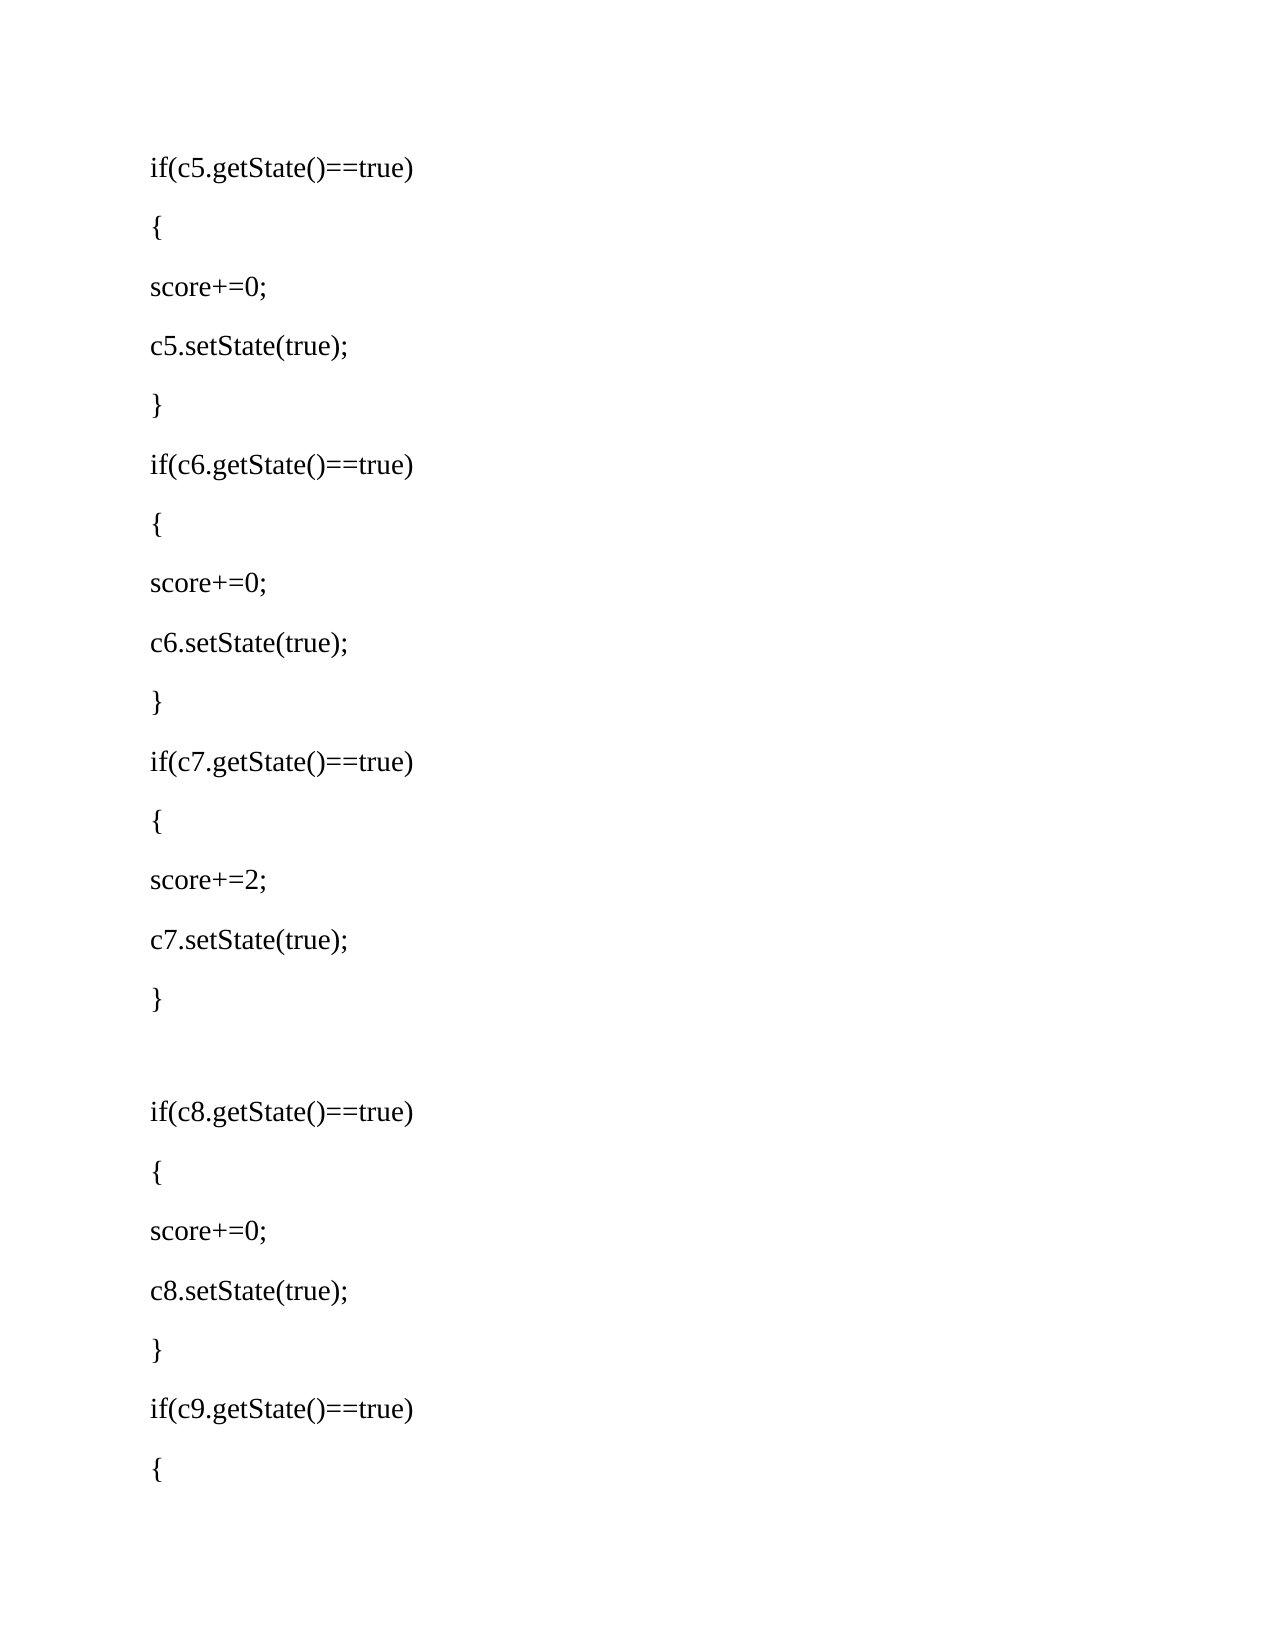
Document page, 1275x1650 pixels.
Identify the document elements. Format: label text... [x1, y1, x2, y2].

text score+=0; [150, 1213, 1125, 1247]
text c5.setState(true); [150, 328, 1125, 362]
text { [150, 209, 1125, 243]
text score+=0; [150, 269, 1125, 302]
text } [150, 1332, 1125, 1366]
text if(c6.getState()==true) [150, 447, 1125, 480]
text { [150, 1451, 1125, 1484]
text if(c9.getState()==true) [150, 1391, 1125, 1425]
text if(c8.getState()==true) [150, 1094, 1125, 1128]
text { [150, 803, 1125, 837]
text } [150, 684, 1125, 718]
text if(c7.getState()==true) [150, 744, 1125, 777]
text score+=0; [150, 566, 1125, 599]
text } [150, 387, 1125, 421]
text c7.setState(true); [150, 922, 1125, 955]
text score+=2; [150, 862, 1125, 896]
text { [150, 1154, 1125, 1187]
text { [150, 506, 1125, 540]
text } [150, 981, 1125, 1015]
text c8.setState(true); [150, 1273, 1125, 1306]
text if(c5.getState()==true) [150, 150, 1125, 183]
text c6.setState(true); [150, 625, 1125, 658]
